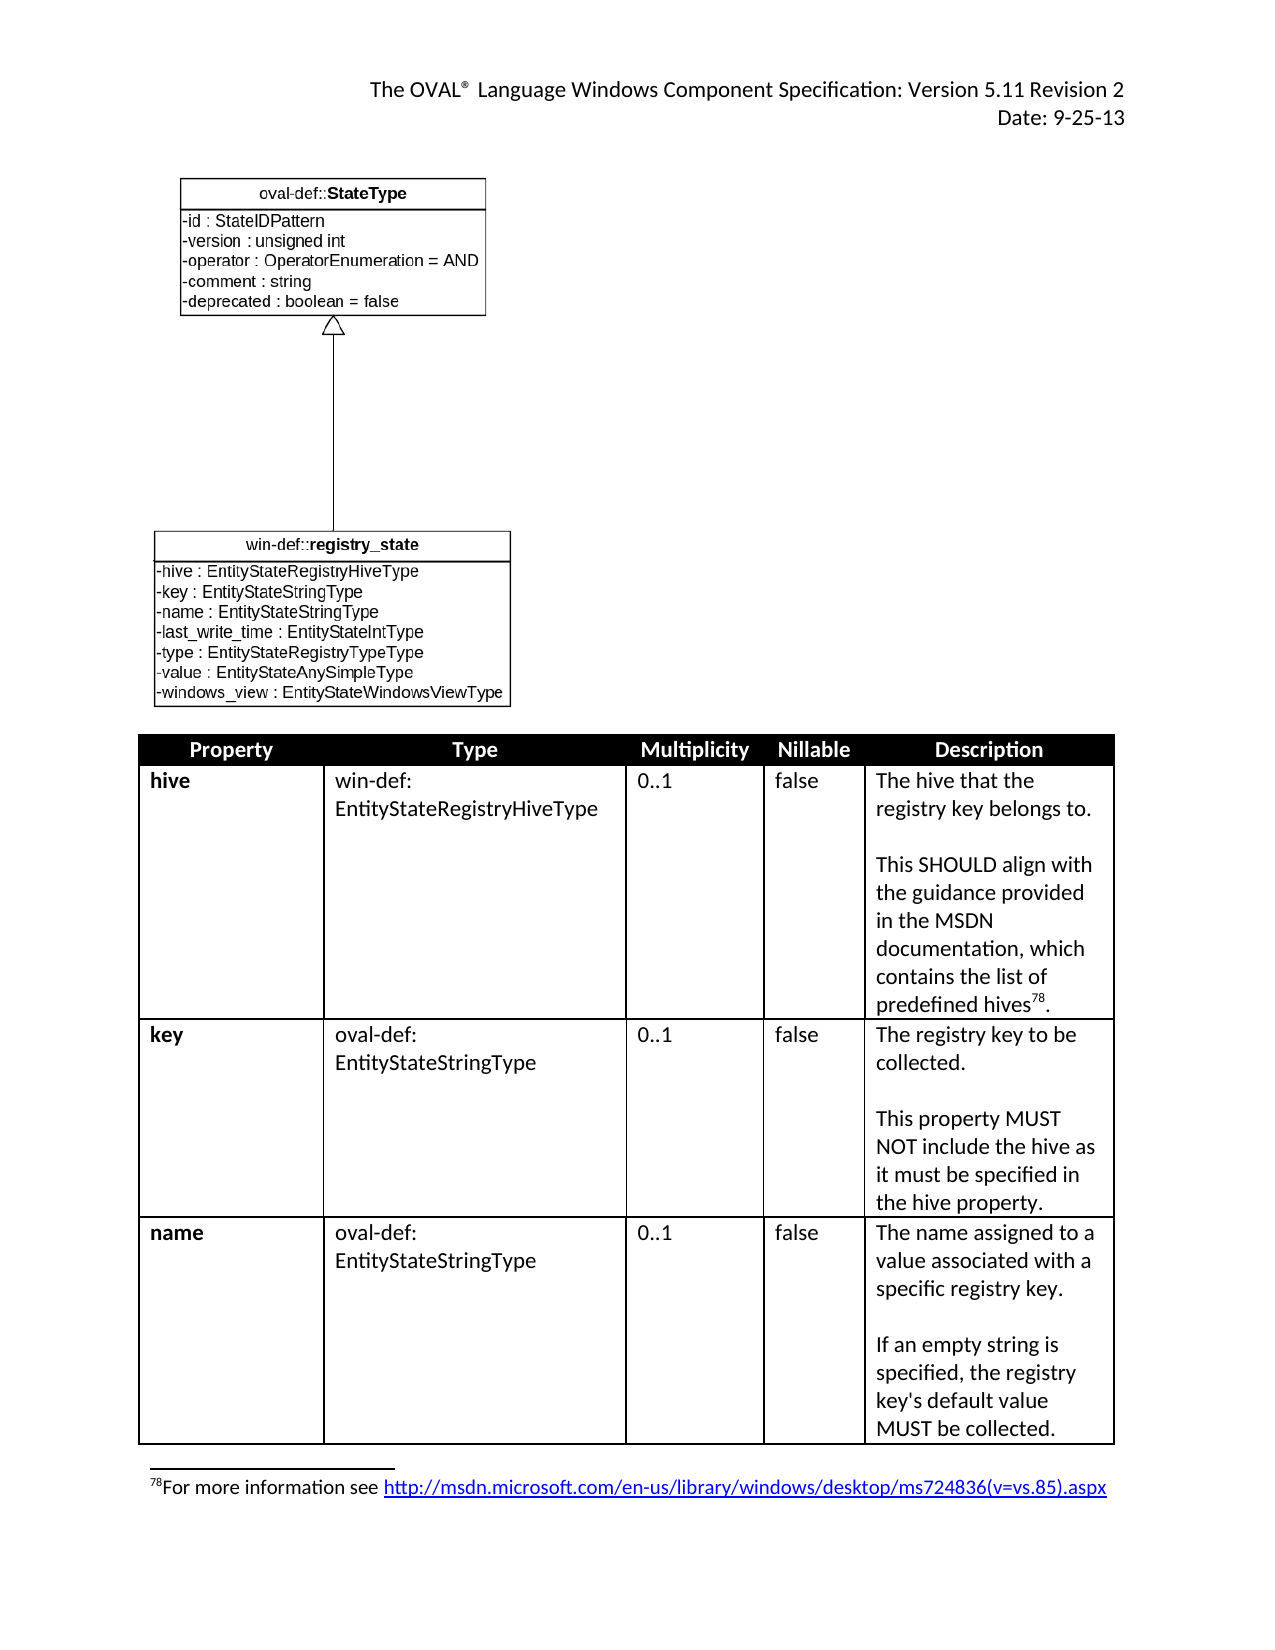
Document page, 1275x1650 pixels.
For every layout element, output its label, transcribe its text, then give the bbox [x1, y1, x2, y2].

table_header Multiplicity [627, 736, 763, 764]
table_cell key [140, 1020, 323, 1216]
table_cell The hive that the registry key belongs to. This SHOULD align with the guidance provided in the MSDN documentation, which contains the list of predefined hives. [866, 766, 1113, 1018]
table_cell false [764, 1020, 864, 1216]
table_cell name [140, 1218, 323, 1442]
table_cell hive [140, 766, 323, 1018]
table_cell false [765, 1218, 864, 1442]
table_header Description [865, 736, 1113, 764]
table_header Type [324, 736, 626, 764]
table_header Nillable [764, 736, 864, 764]
table_cell false [765, 766, 864, 1018]
table_header Property [140, 736, 323, 764]
table_cell oval-def: EntityStateStringType [324, 1020, 626, 1216]
table_cell 0..1 [627, 1020, 763, 1216]
table_cell The registry key to be collected. This property MUST NOT include the hive as it must be specified in the hive property. [865, 1020, 1113, 1216]
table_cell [325, 1218, 625, 1442]
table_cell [866, 1218, 1113, 1442]
table_cell win-def: EntityStateRegistryHiveType [325, 766, 625, 1018]
table_cell 0..1 [627, 766, 763, 1018]
table_cell 0..1 [627, 1218, 763, 1442]
